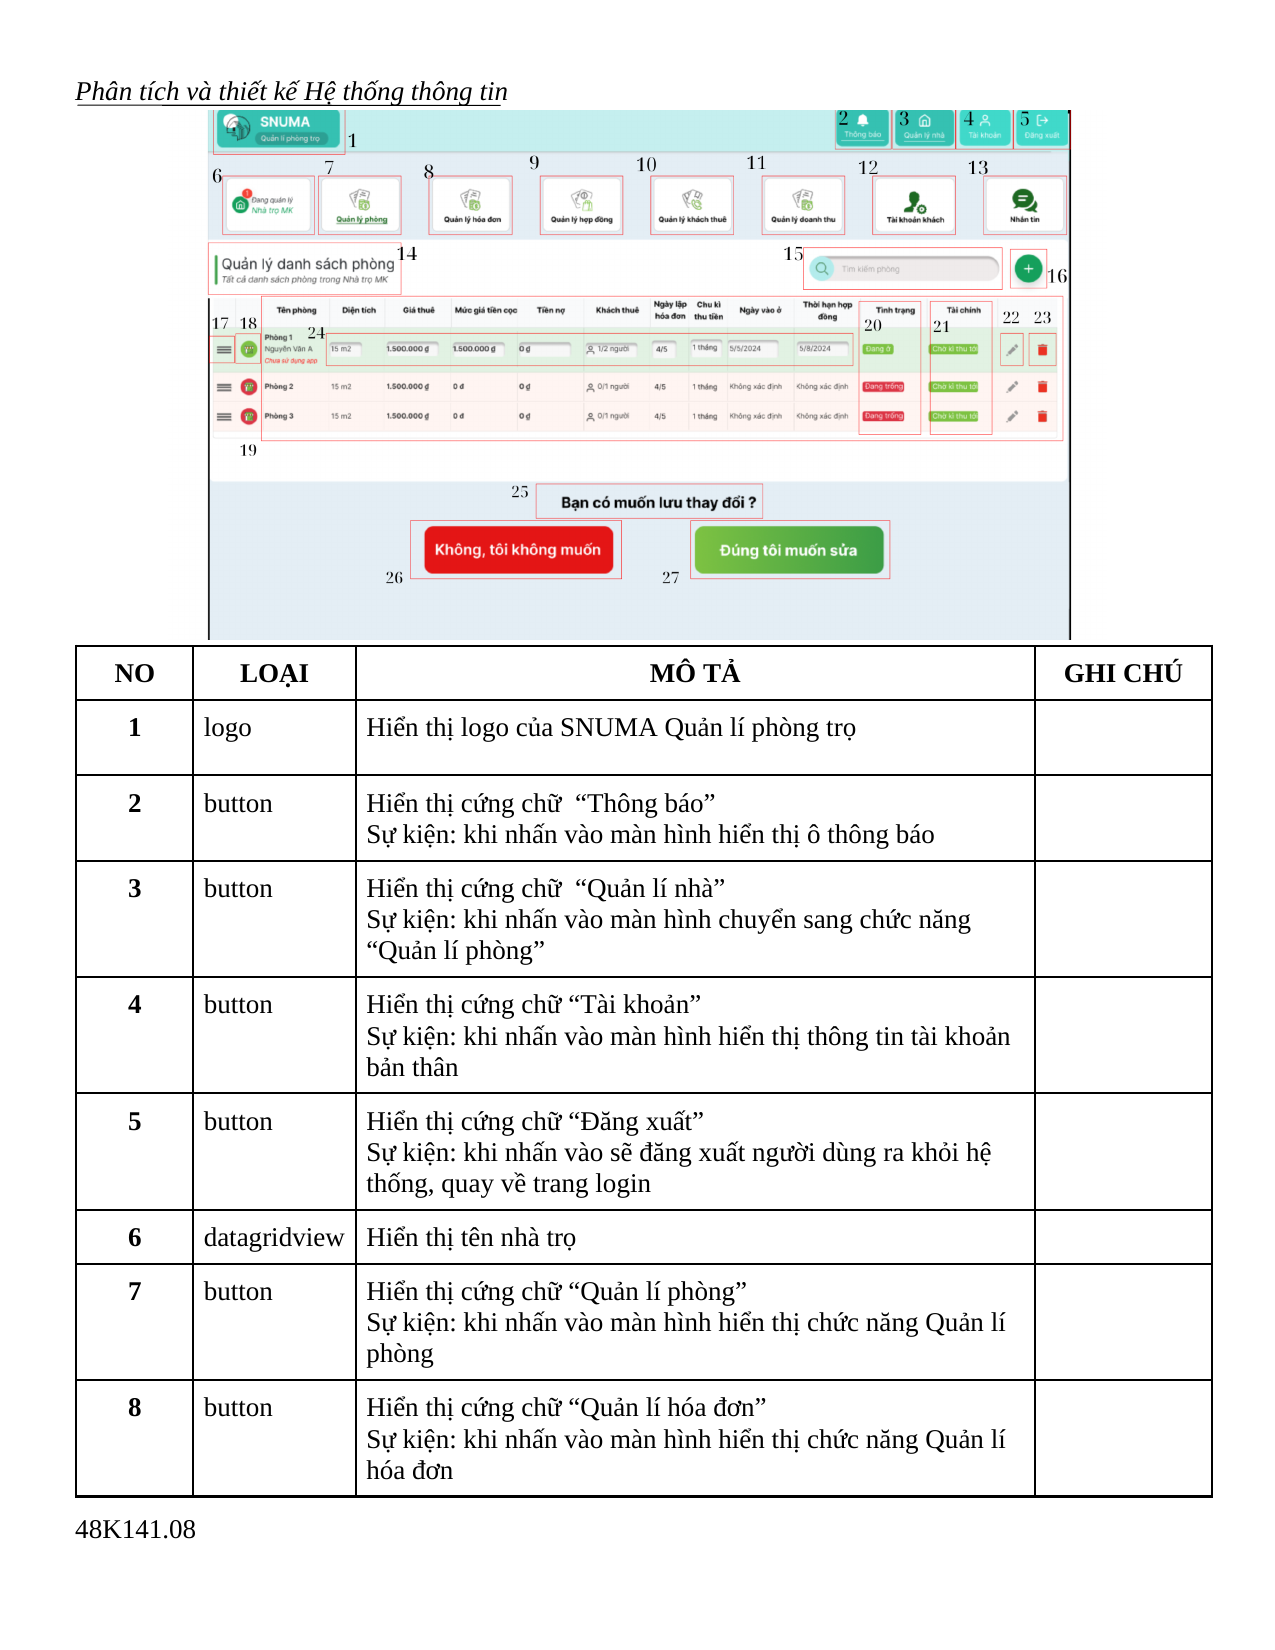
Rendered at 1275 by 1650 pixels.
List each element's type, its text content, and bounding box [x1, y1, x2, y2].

table_cell Hiển thị cứng chữ “Thông báo” Sự kiện: khi nhấn vào màn hình hiển thị ô thông báo [357, 776, 1034, 859]
table_cell 2 [77, 776, 192, 859]
table_cell [1036, 862, 1211, 976]
table_header LOẠI [194, 647, 355, 698]
table_header NO [77, 647, 192, 698]
table_cell 4 [77, 978, 192, 1092]
table_cell Hiển thị tên nhà trọ [357, 1211, 1034, 1263]
table_cell Hiển thị cứng chữ “Tài khoản” Sự kiện: khi nhấn vào màn hình hiển thị thông tin tài khoản bản thân [357, 978, 1034, 1092]
table_cell 7 [77, 1265, 192, 1379]
table_cell button [194, 1381, 355, 1495]
table_cell 1 [77, 701, 192, 774]
table_cell logo [194, 701, 355, 774]
table_cell [1036, 1265, 1211, 1379]
table_cell button [194, 1094, 355, 1209]
table_cell button [194, 978, 355, 1092]
table_cell 5 [77, 1094, 192, 1209]
table_cell [1036, 978, 1211, 1092]
table_cell 3 [77, 862, 192, 976]
table_cell Hiển thị logo của SNUMA Quản lí phòng trọ [357, 701, 1034, 774]
table_cell 8 [77, 1381, 192, 1495]
table_cell datagridview [194, 1211, 355, 1263]
table_cell Hiển thị cứng chữ “Quản lí hóa đơn” Sự kiện: khi nhấn vào màn hình hiển thị chức năng Quản lí hóa đơn [357, 1381, 1034, 1495]
table_header GHI CHÚ [1036, 647, 1211, 698]
table_cell button [194, 1265, 355, 1379]
picture [167, 110, 1108, 640]
table_cell Hiển thị cứng chữ “Quản lí nhà” Sự kiện: khi nhấn vào màn hình chuyển sang chức năng “Quản lí phòng” [357, 862, 1034, 976]
table_cell [1036, 1211, 1211, 1263]
table_cell button [194, 776, 355, 859]
table_cell 6 [77, 1211, 192, 1263]
table_cell [1036, 701, 1211, 774]
table_header MÔ TẢ [357, 647, 1034, 698]
table_cell button [194, 862, 355, 976]
table_cell [1036, 776, 1211, 859]
table_cell [1036, 1094, 1211, 1209]
table_cell Hiển thị cứng chữ “Đăng xuất” Sự kiện: khi nhấn vào sẽ đăng xuất người dùng ra khỏi hệ thống, quay về trang login [357, 1094, 1034, 1209]
table_cell [1036, 1381, 1211, 1495]
table_cell Hiển thị cứng chữ “Quản lí phòng” Sự kiện: khi nhấn vào màn hình hiển thị chức năng Quản lí phòng [357, 1265, 1034, 1379]
